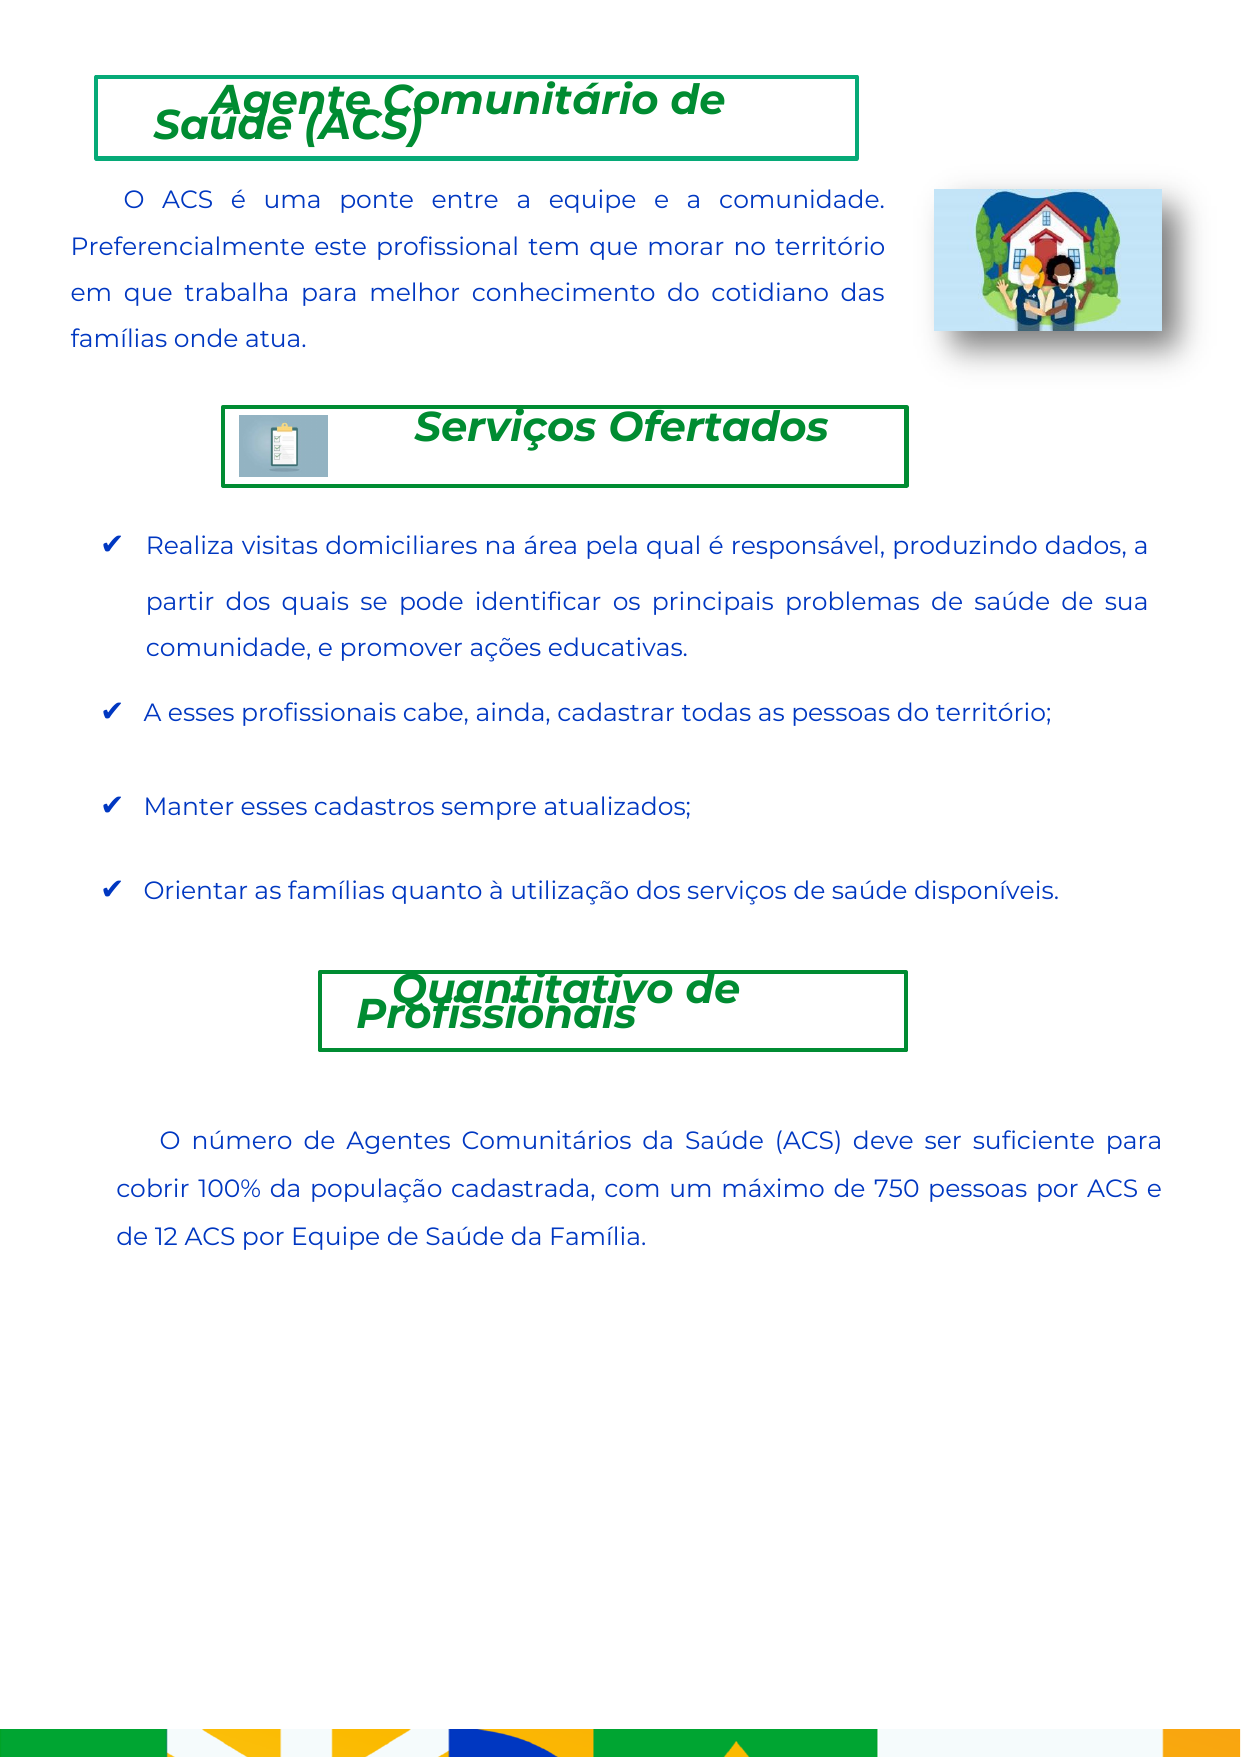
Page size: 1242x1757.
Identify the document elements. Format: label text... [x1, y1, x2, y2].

list Manter esses cadastros sempre atualizados; [100, 772, 1242, 832]
picture [905, 157, 1220, 395]
text O ACS é uma ponte entre a equipe e a comunidade. Preferencialmente este profissional tem que morar no território em que trabalha para melhor conhecimento do cotidiano das famílias onde atua. [70, 185, 886, 353]
picture [239, 415, 328, 477]
picture [0, 1729, 1241, 1757]
text O número de Agentes Comunitários da Saúde (ACS) deve ser suficiente para cobrir 100% da população cadastrada, com um máximo de 750 pessoas por ACS e de 12 ACS por Equipe de Saúde da Família. [116, 1125, 1164, 1252]
list Realiza visitas domiciliares na área pela qual é responsável, produzindo dados, a partir dos quais se pode identificar os principais problemas de saúde de sua comunidade, e promover ações educativas. [100, 511, 1149, 663]
list Orientar as famílias quanto à utilização dos serviços de saúde disponíveis. [100, 857, 1242, 916]
list A esses profissionais cabe, ainda, cadastrar todas as pessoas do território; [100, 678, 1242, 738]
